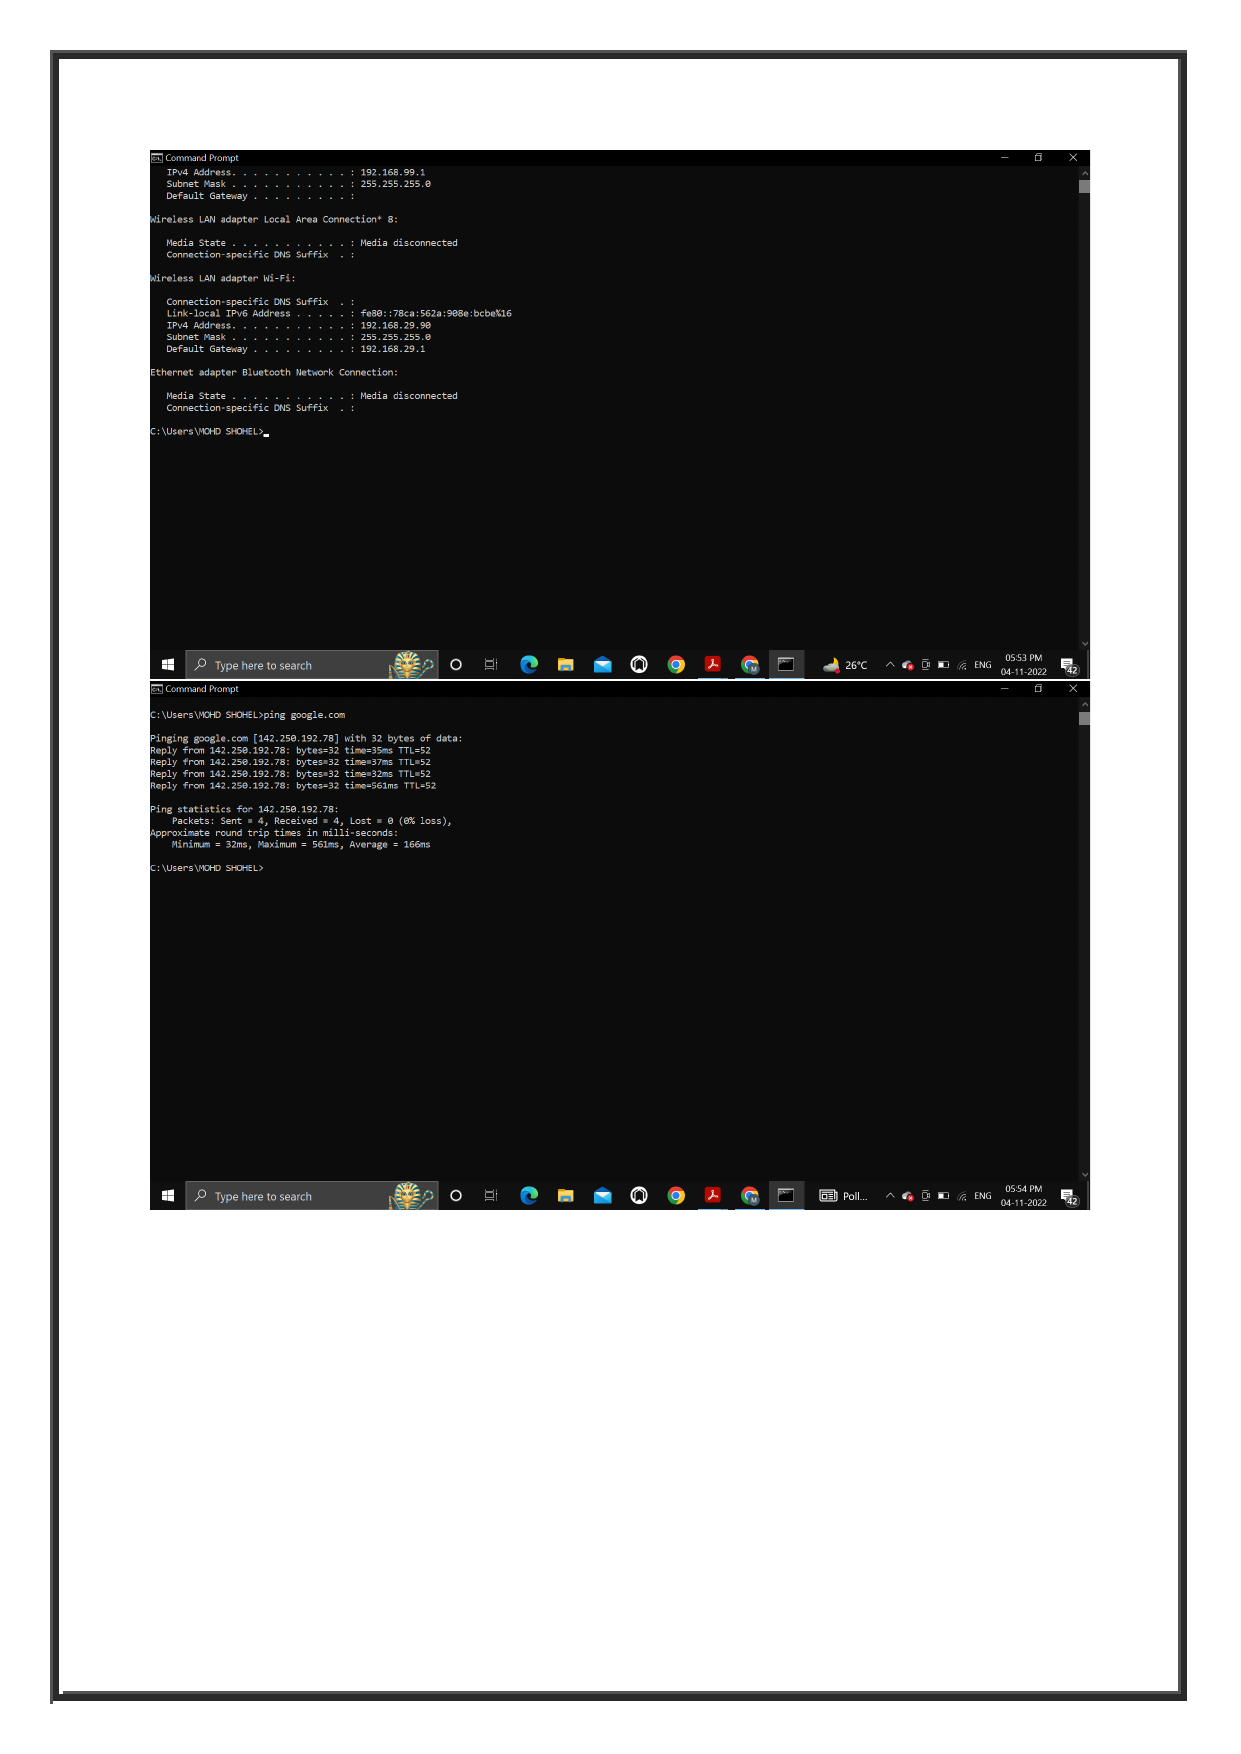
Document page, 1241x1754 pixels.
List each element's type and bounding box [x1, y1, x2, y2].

picture [150, 681, 1091, 1210]
picture [150, 150, 1091, 679]
